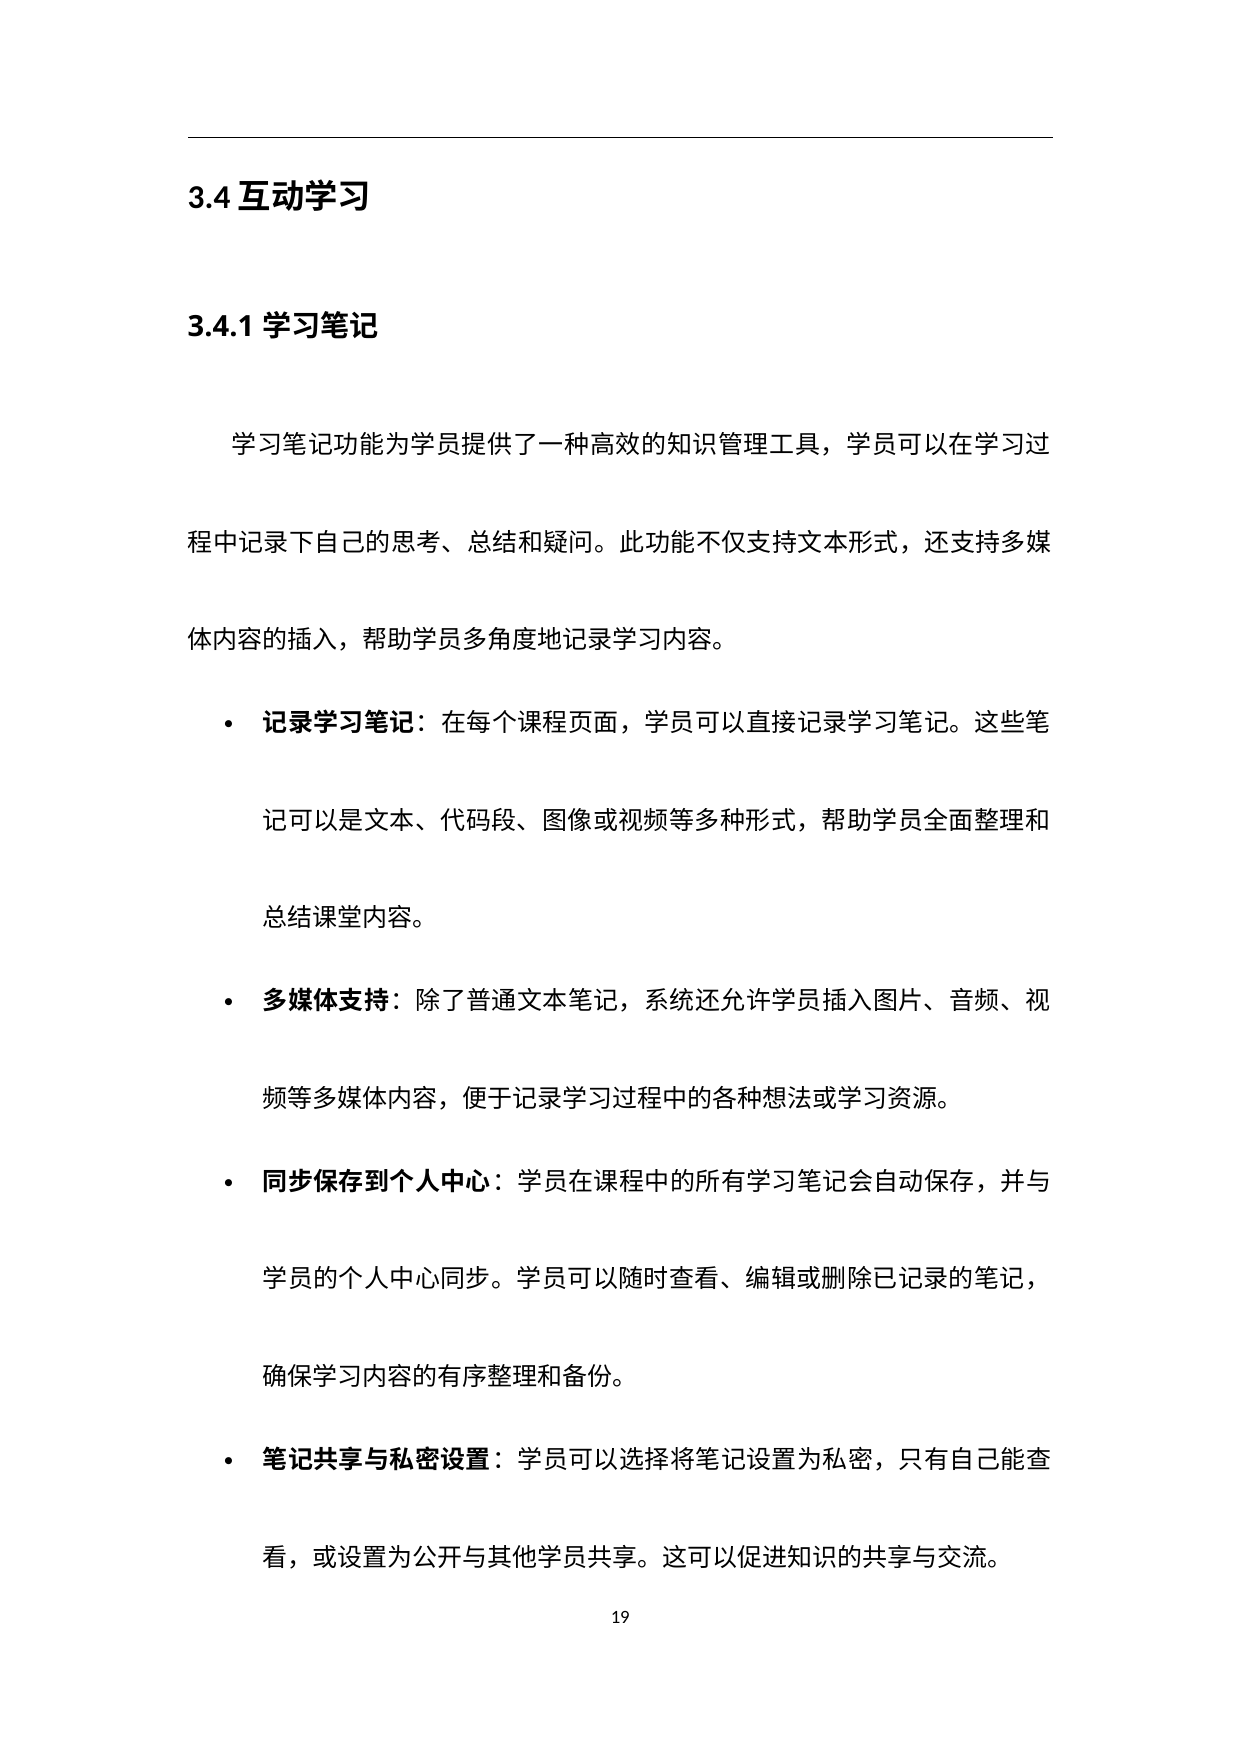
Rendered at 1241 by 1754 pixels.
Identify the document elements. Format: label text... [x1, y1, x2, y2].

list 记录学习笔记：在每个课程页面，学员可以直接记录学习笔记。这些笔记可以是文本、代码段、图像或视频等多种形式，帮助学员全面整理和总结课堂内容。 [225, 688, 1053, 948]
list 多媒体支持：除了普通文本笔记，系统还允许学员插入图片、音频、视频等多媒体内容，便于记录学习过程中的各种想法或学习资源。 [225, 966, 1053, 1129]
text 学习笔记功能为学员提供了一种高效的知识管理工具，学员可以在学习过程中记录下自己的思考、总结和疑问。此功能不仅支持文本形式，还支持多媒体内容的插入，帮助学员多角度地记录学习内容。 [187, 410, 1053, 670]
list 笔记共享与私密设置：学员可以选择将笔记设置为私密，只有自己能查看，或设置为公开与其他学员共享。这可以促进知识的共享与交流。 [225, 1425, 1053, 1588]
list 同步保存到个人中心：学员在课程中的所有学习笔记会自动保存，并与学员的个人中心同步。学员可以随时查看、编辑或删除已记录的笔记，确保学习内容的有序整理和备份。 [225, 1147, 1053, 1407]
subtitle 3.4 互动学习 [187, 162, 1053, 227]
subtitle 3.4.1 学习笔记 [187, 291, 1053, 356]
